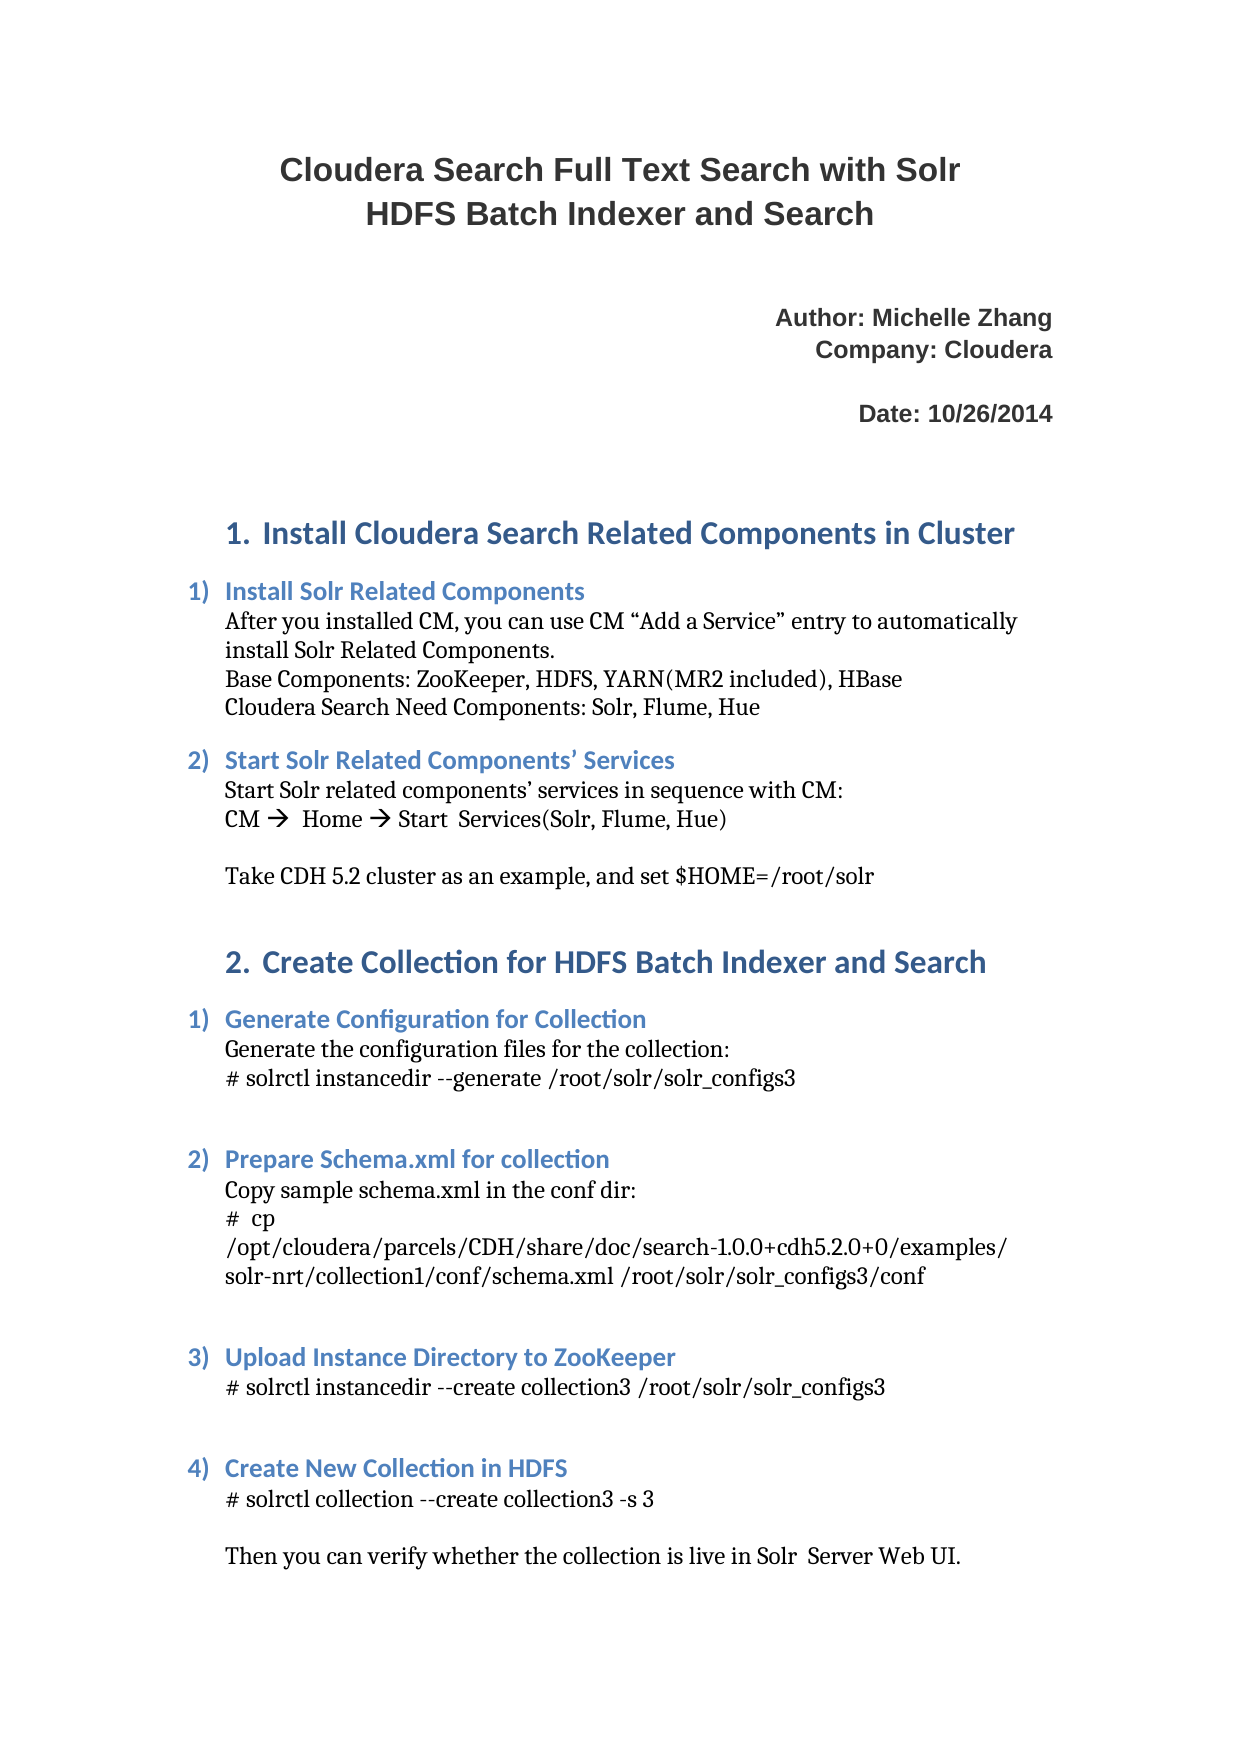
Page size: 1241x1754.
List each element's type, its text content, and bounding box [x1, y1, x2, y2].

subtitle Start Solr Related Components’ Services [187, 743, 1053, 776]
text Copy sample schema.xml in the conf dir: [225, 1176, 1053, 1204]
subtitle Create Collection for HDFS Batch Indexer and Search [225, 941, 1053, 982]
subtitle Generate Configuration for Collection [187, 1002, 1053, 1035]
text Author: Michelle Zhang [187, 302, 1053, 331]
text # cp /opt/cloudera/parcels/CDH/share/doc/search-1.0.0+cdh5.2.0+0/examples/solr-nrt/collection1/conf/schema.xml /root/solr/solr_configs3/conf [225, 1204, 1053, 1291]
subtitle Create New Collection in HDFS [187, 1451, 1053, 1484]
subtitle Upload Instance Directory to ZooKeeper [187, 1340, 1053, 1373]
text Start Solr related components’ services in sequence with CM: [225, 776, 1053, 804]
subtitle Install Cloudera Search Related Components in Cluster [225, 512, 1053, 553]
text Date: 10/26/2014 [187, 399, 1053, 428]
text Cloudera Search Need Components: Solr, Flume, Hue [225, 693, 1053, 722]
text Cloudera Search Full Text Search with Solr [187, 150, 1053, 188]
subtitle Prepare Schema.xml for collection [187, 1142, 1053, 1176]
text Company: Cloudera [187, 336, 1053, 364]
text After you installed CM, you can use CM “Add a Service” entry to automatically install Solr Related Components. [225, 607, 1053, 664]
text Base Components: ZooKeeper, HDFS, YARN(MR2 included), HBase [225, 664, 1053, 693]
text # solrctl instancedir --create collection3 /root/solr/solr_configs3 [225, 1373, 1053, 1402]
subtitle Install Solr Related Components [187, 574, 1053, 607]
text Take CDH 5.2 cluster as an example, and set $HOME=/root/solr [225, 862, 1053, 891]
text # solrctl collection --create collection3 -s 3 [225, 1484, 1053, 1513]
text # solrctl instancedir --generate /root/solr/solr_configs3 [225, 1064, 1053, 1093]
text Generate the configuration files for the collection: [225, 1035, 1053, 1064]
text CM Home Start Services(Solr, Flume, Hue) [225, 804, 1053, 833]
text HDFS Batch Indexer and Search [187, 194, 1053, 233]
text Then you can verify whether the collection is live in Solr Server Web UI. [225, 1542, 1053, 1571]
